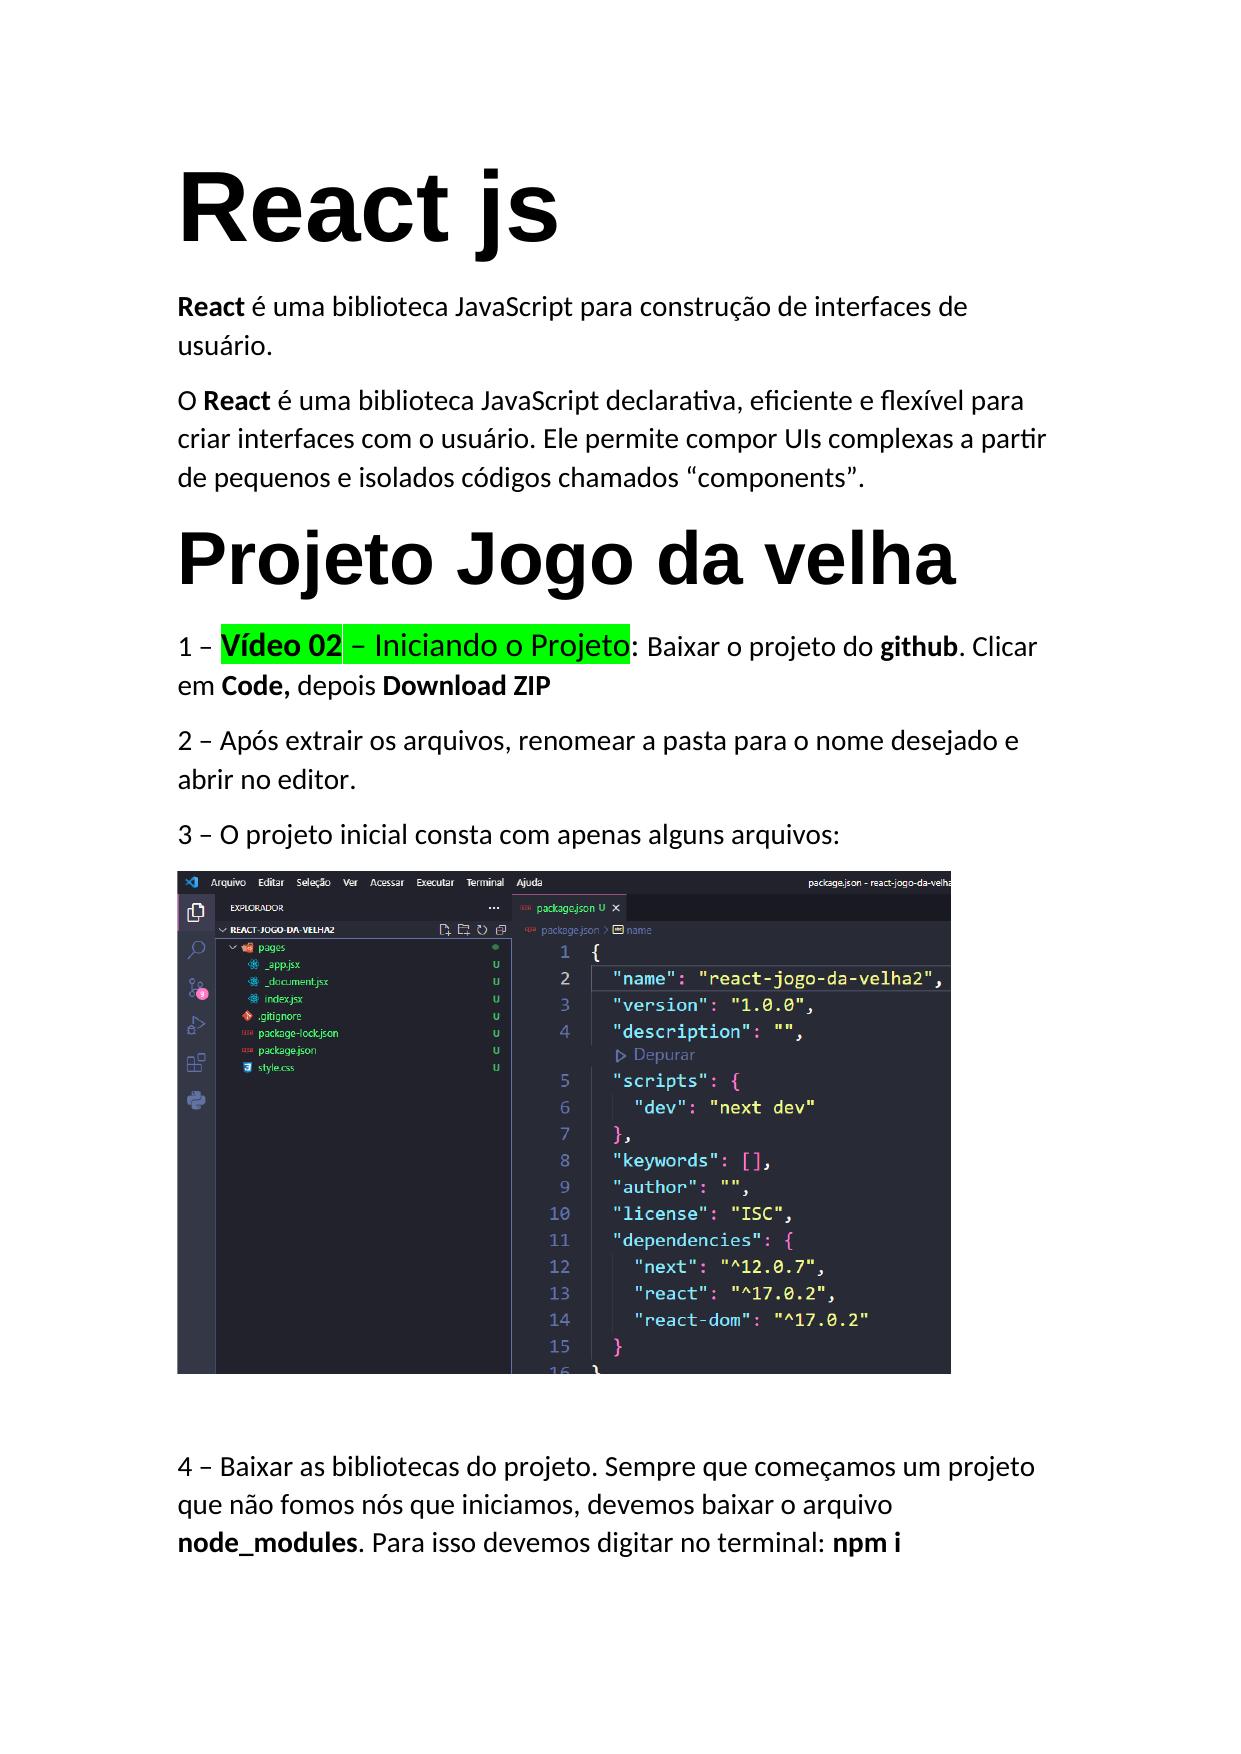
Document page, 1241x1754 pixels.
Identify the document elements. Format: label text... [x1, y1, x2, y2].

text React js [177, 148, 1063, 263]
text O React é uma biblioteca JavaScript declarativa, eficiente e flexível para criar interfaces com o usuário. Ele permite compor UIs complexas a partir de pequenos e isolados códigos chamados “components”. [177, 382, 1063, 494]
picture [177, 871, 951, 1374]
text 4 – Baixar as bibliotecas do projeto. Sempre que começamos um projeto que não fomos nós que iniciamos, devemos baixar o arquivo node_modules. Para isso devemos digitar no terminal: npm i [177, 1448, 1063, 1560]
text 3 – O projeto inicial consta com apenas alguns arquivos: [177, 816, 1063, 852]
text 2 – Após extrair os arquivos, renomear a pasta para o nome desejado e abrir no editor. [177, 722, 1063, 796]
text Projeto Jogo da velha [177, 514, 1063, 600]
text React é uma biblioteca JavaScript para construção de interfaces de usuário. [177, 288, 1063, 362]
text 1 – Vídeo 02 – Iniciando o Projeto: Baixar o projeto do github. Clicar em Code, depois Download ZIP [177, 624, 1063, 703]
